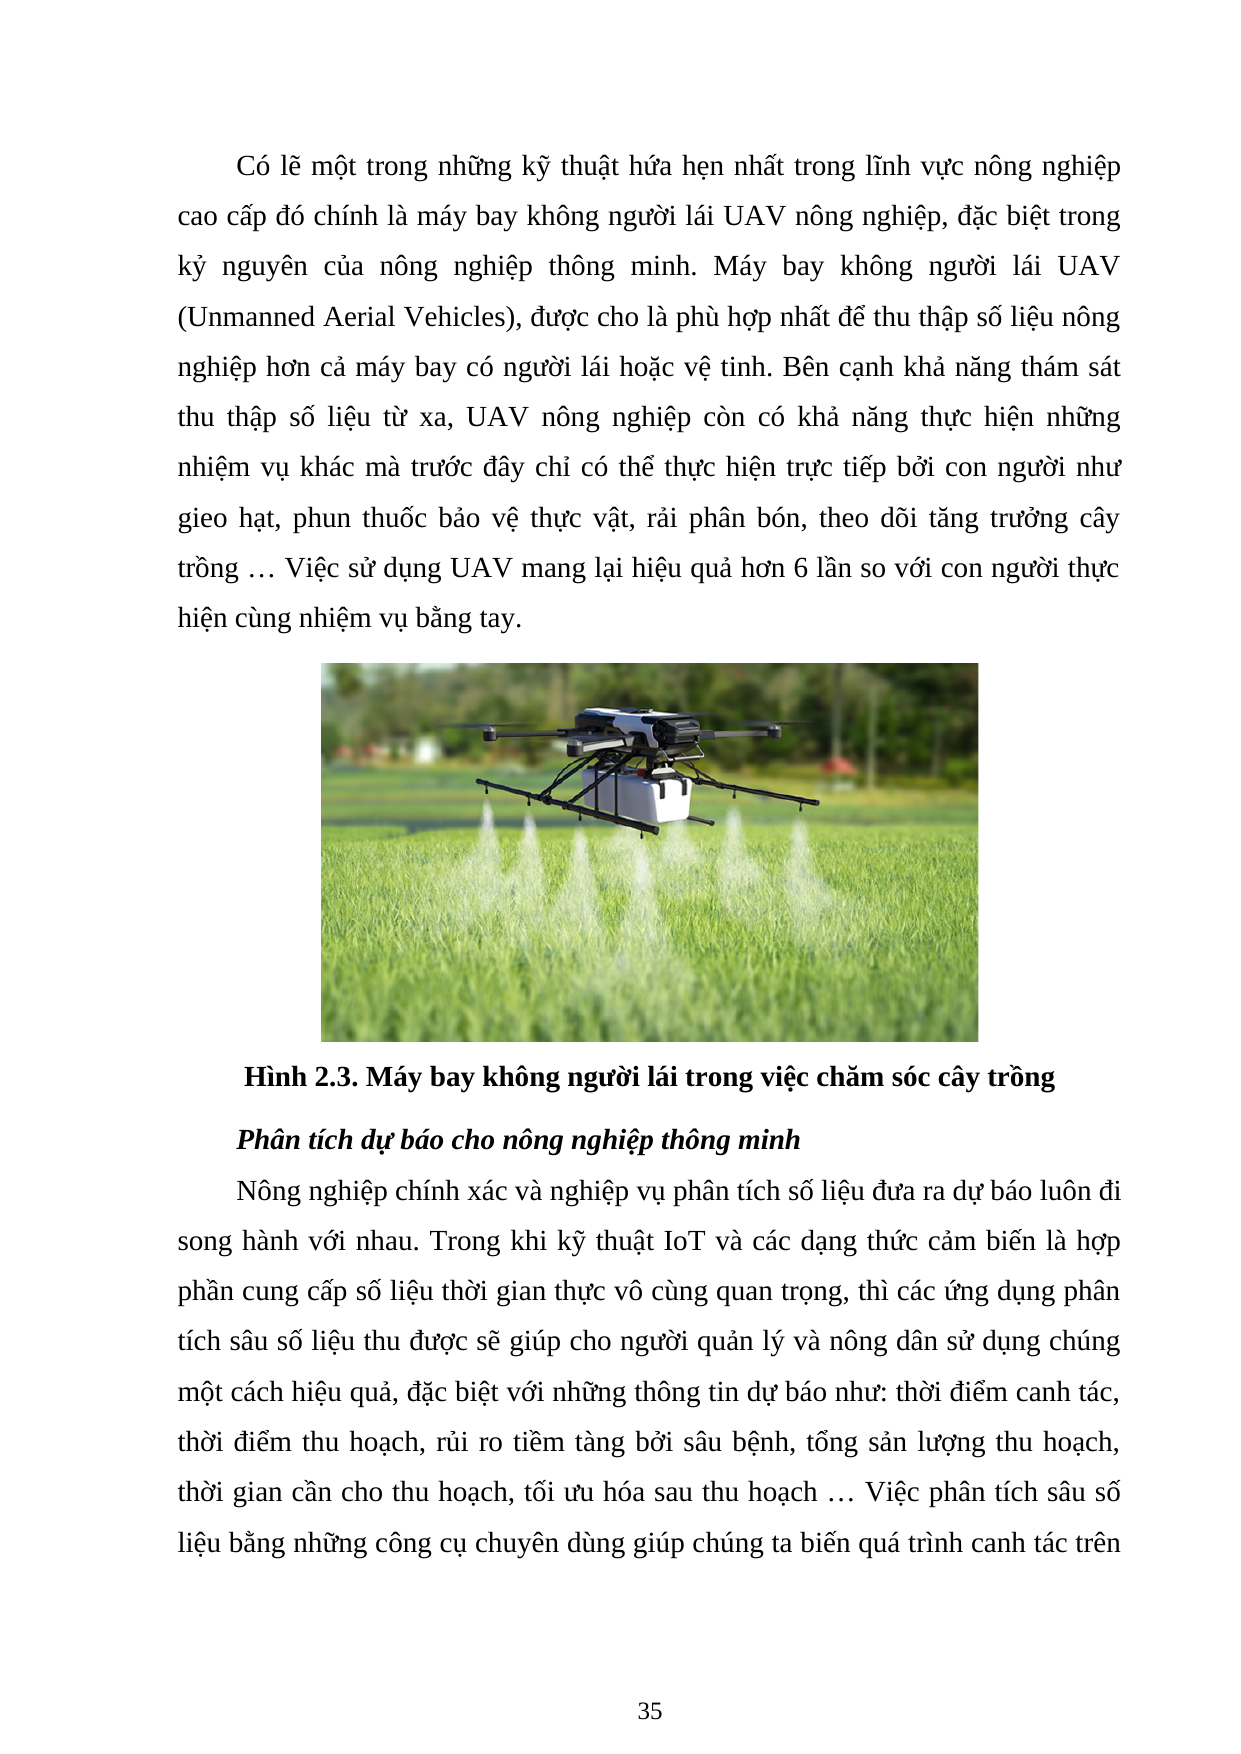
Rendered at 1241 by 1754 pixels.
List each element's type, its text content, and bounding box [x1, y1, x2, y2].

text Có lẽ một trong những kỹ thuật hứa hẹn nhất trong lĩnh vực nông nghiệp cao cấp đó chính là máy bay không người lái UAV nông nghiệp, đặc biệt trong kỷ nguyên của nông nghiệp thông minh. Máy bay không người lái UAV (Unmanned Aerial Vehicles), được cho là phù hợp nhất để thu thập số liệu nông nghiệp hơn cả máy bay có người lái hoặc vệ tinh. Bên cạnh khả năng thám sát thu thập số liệu từ xa, UAV nông nghiệp còn có khả năng thực hiện những nhiệm vụ khác mà trước đây chỉ có thể thực hiện trực tiếp bởi con người như gieo hạt, phun thuốc bảo vệ thực vật, rải phân bón, theo dõi tăng trưởng cây trồng … Việc sử dụng UAV mang lại hiệu quả hơn 6 lần so với con người thực hiện cùng nhiệm vụ bằng tay. [177, 148, 1122, 634]
picture [321, 663, 979, 1042]
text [177, 1173, 1122, 1558]
text Hình 2.3. Máy bay không người lái trong việc chăm sóc cây trồng [177, 1059, 1122, 1092]
text Phân tích dự báo cho nông nghiệp thông minh [177, 1122, 1122, 1156]
